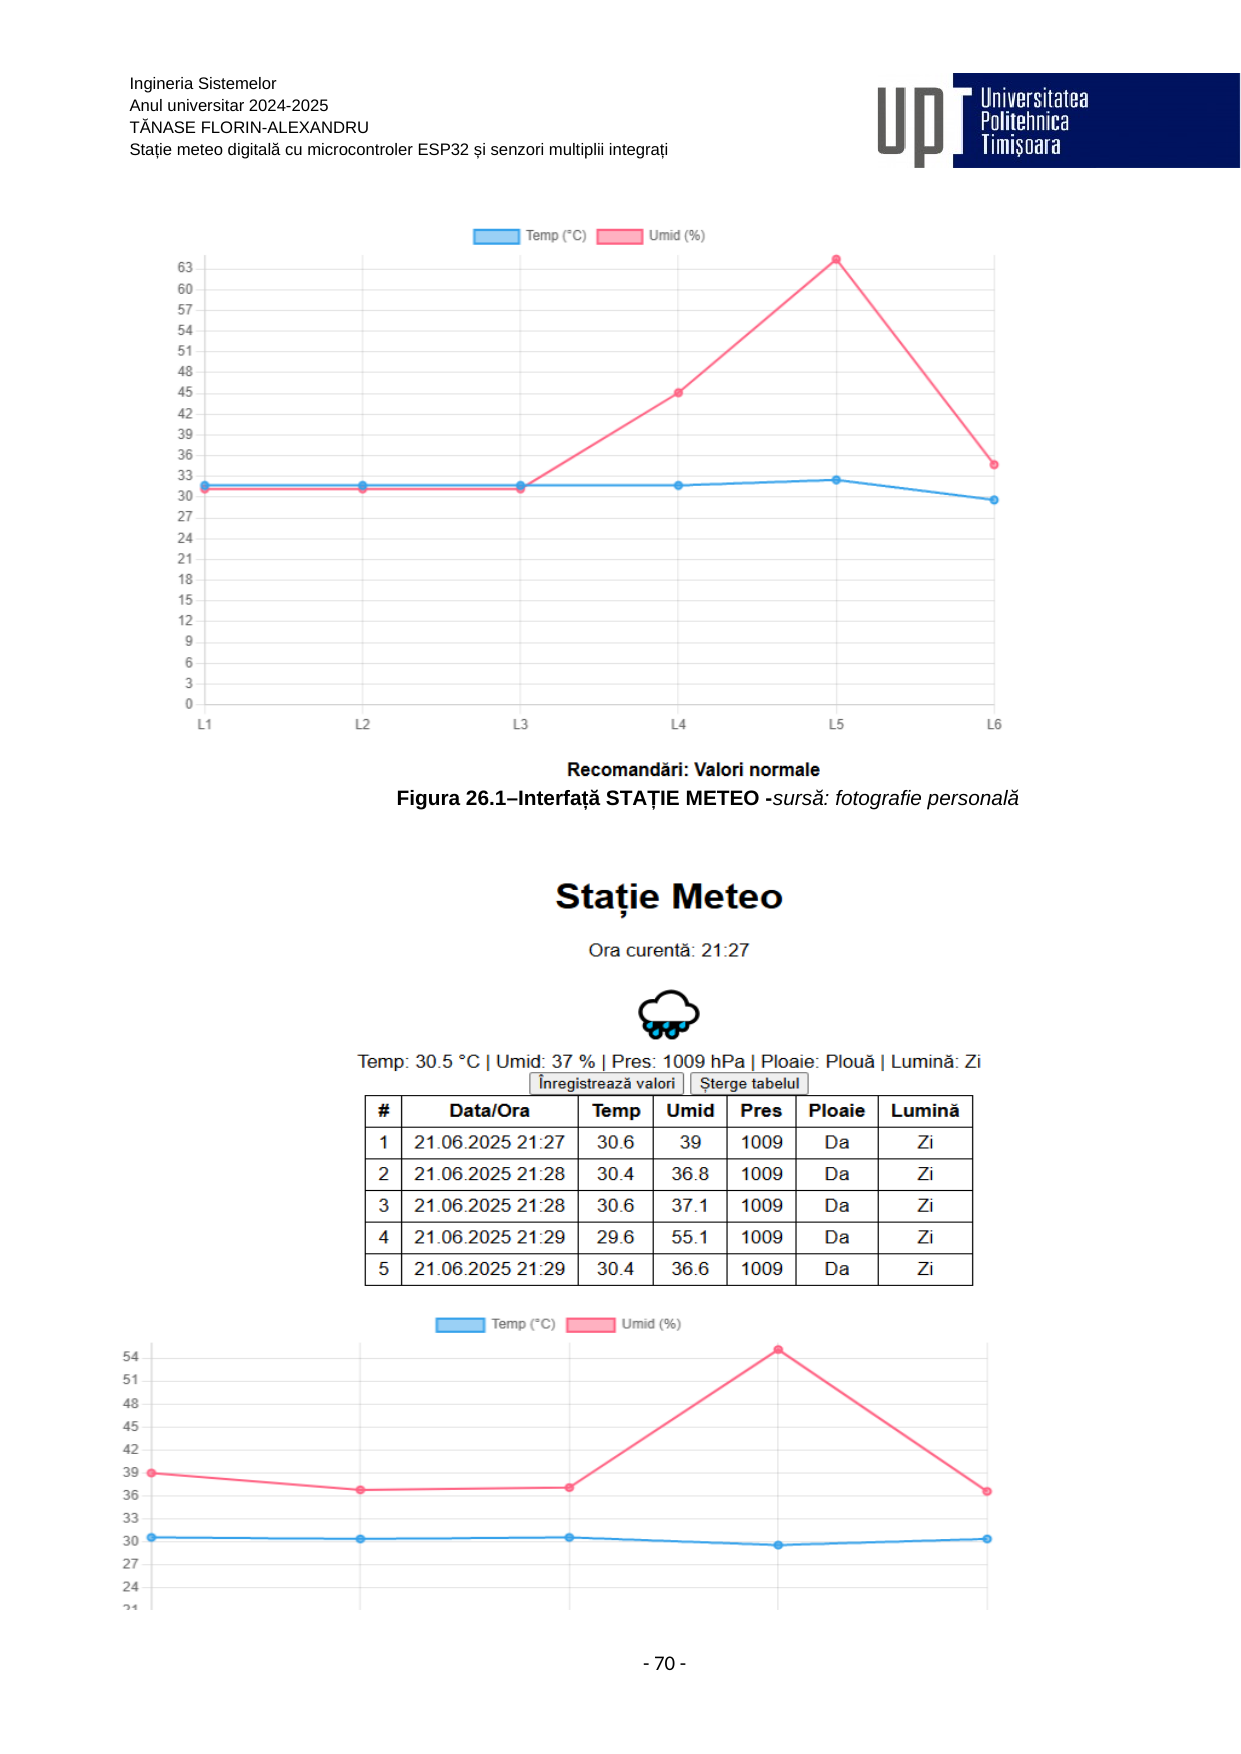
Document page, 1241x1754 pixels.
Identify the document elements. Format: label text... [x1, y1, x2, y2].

picture [165, 222, 1076, 783]
picture [877, 73, 1241, 168]
picture [118, 842, 1150, 1610]
